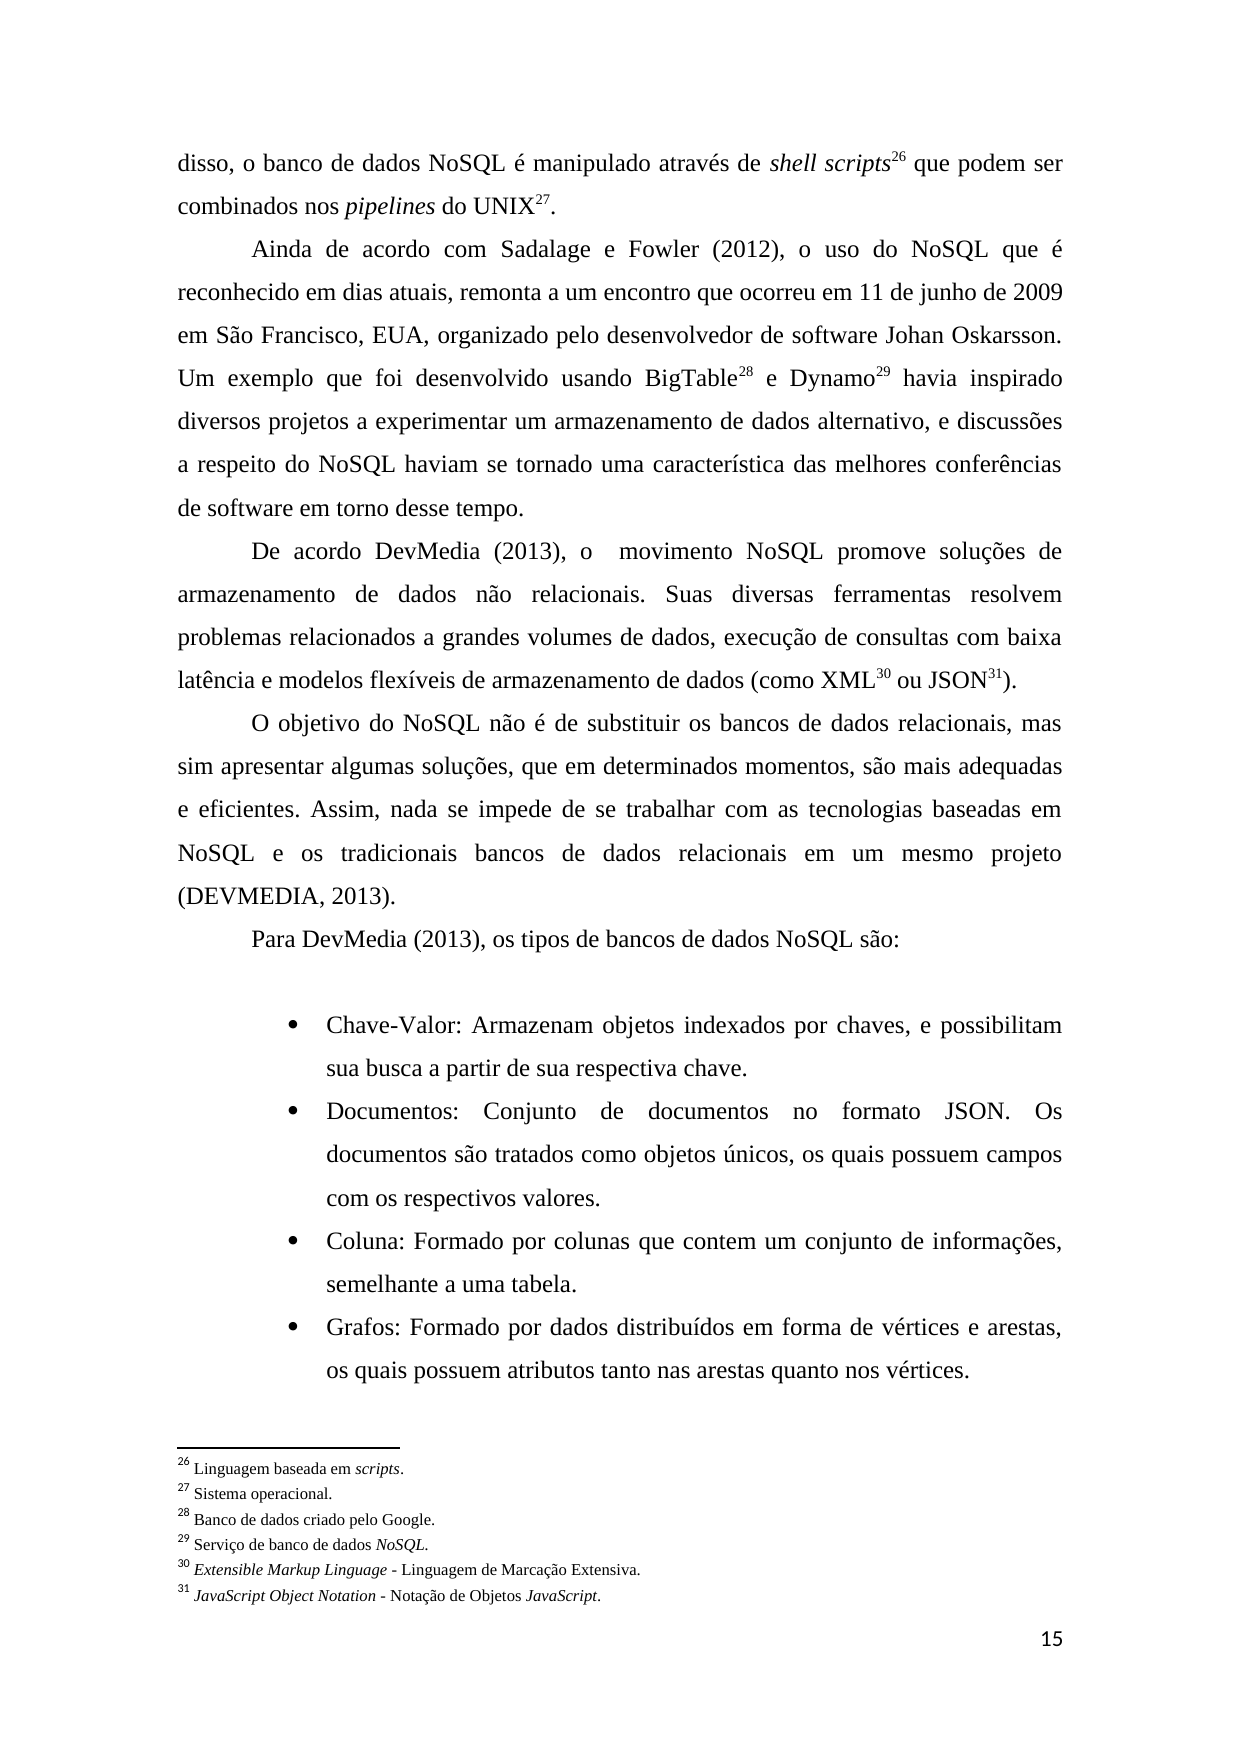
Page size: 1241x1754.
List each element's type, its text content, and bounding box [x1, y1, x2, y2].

text Ainda de acordo com Sadalage e Fowler (2012), o uso do NoSQL que é reconhecido em dias atuais, remonta a um encontro que ocorreu em 11 de junho de 2009 em São Francisco, EUA, organizado pelo desenvolvedor de software Johan Oskarsson. Um exemplo que foi desenvolvido usando BigTable e Dynamo havia inspirado diversos projetos a experimentar um armazenamento de dados alternativo, e discussões a respeito do NoSQL haviam se tornado uma característica das melhores conferências de software em torno desse tempo. [177, 234, 1063, 521]
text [177, 148, 1063, 219]
text De acordo DevMedia (2013), o movimento NoSQL promove soluções de armazenamento de dados não relacionais. Suas diversas ferramentas resolvem problemas relacionados a grandes volumes de dados, execução de consultas com baixa latência e modelos flexíveis de armazenamento de dados (como XML ou JSON). [177, 536, 1063, 694]
text Para DevMedia (2013), os tipos de bancos de dados NoSQL são: [177, 924, 1063, 953]
list Coluna: Formado por colunas que contem um conjunto de informações, semelhante a uma tabela. [288, 1226, 1063, 1298]
list Grafos: Formado por dados distribuídos em forma de vértices e arestas, os quais possuem atributos tanto nas arestas quanto nos vértices. [288, 1312, 1063, 1384]
list Documentos: Conjunto de documentos no formato JSON. Os documentos são tratados como objetos únicos, os quais possuem campos com os respectivos valores. [288, 1096, 1063, 1211]
text O objetivo do NoSQL não é de substituir os bancos de dados relacionais, mas sim apresentar algumas soluções, que em determinados momentos, são mais adequadas e eficientes. Assim, nada se impede de se trabalhar com as tecnologias baseadas em NoSQL e os tradicionais bancos de dados relacionais em um mesmo projeto (DEVMEDIA, 2013). [177, 708, 1063, 909]
list Chave-Valor: Armazenam objetos indexados por chaves, e possibilitam sua busca a partir de sua respectiva chave. [288, 1010, 1063, 1082]
